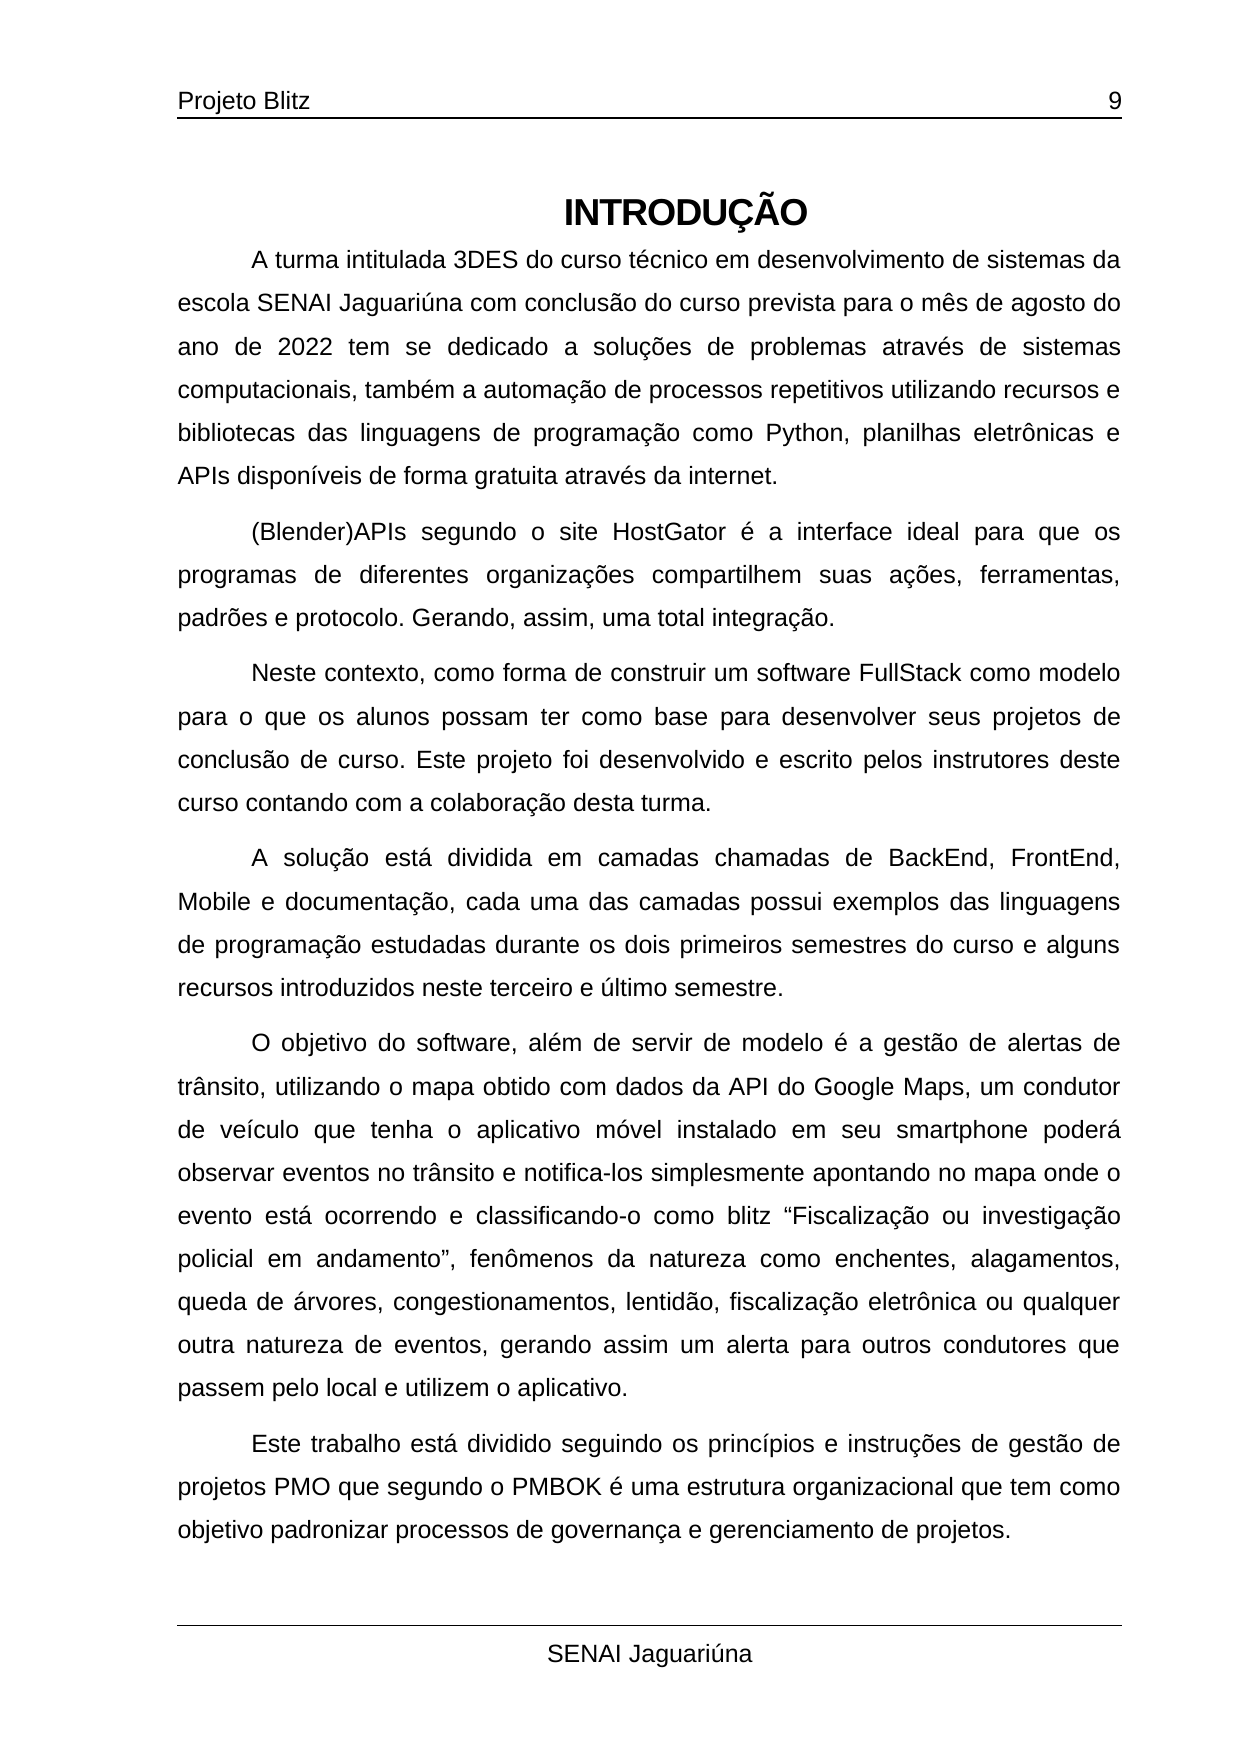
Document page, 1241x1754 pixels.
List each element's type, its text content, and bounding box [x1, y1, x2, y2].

text A turma intitulada 3DES do curso técnico em desenvolvimento de sistemas da escola SENAI Jaguariúna com conclusão do curso prevista para o mês de agosto do ano de 2022 tem se dedicado a soluções de problemas através de sistemas computacionais, também a automação de processos repetitivos utilizando recursos e bibliotecas das linguagens de programação como Python, planilhas eletrônicas e APIs disponíveis de forma gratuita através da internet. [177, 245, 1122, 490]
text Neste contexto, como forma de construir um software FullStack como modelo para o que os alunos possam ter como base para desenvolver seus projetos de conclusão de curso. Este projeto foi desenvolvido e escrito pelos instrutores deste curso contando com a colaboração desta turma. [177, 658, 1122, 817]
title Introdução [177, 190, 1122, 233]
text O objetivo do software, além de servir de modelo é a gestão de alertas de trânsito, utilizando o mapa obtido com dados da API do Google Maps, um condutor de veículo que tenha o aplicativo móvel instalado em seu smartphone poderá observar eventos no trânsito e notifica-los simplesmente apontando no mapa onde o evento está ocorrendo e classificando-o como blitz “Fiscalização ou investigação policial em andamento”, fenômenos da natureza como enchentes, alagamentos, queda de árvores, congestionamentos, lentidão, fiscalização eletrônica ou qualquer outra natureza de eventos, gerando assim um alerta para outros condutores que passem pelo local e utilizem o aplicativo. [177, 1028, 1122, 1402]
text (Blender)APIs segundo o site HostGator é a interface ideal para que os programas de diferentes organizações compartilhem suas ações, ferramentas, padrões e protocolo. Gerando, assim, uma total integração. [177, 517, 1122, 632]
text A solução está dividida em camadas chamadas de BackEnd, FrontEnd, Mobile e documentação, cada uma das camadas possui exemplos das linguagens de programação estudadas durante os dois primeiros semestres do curso e alguns recursos introduzidos neste terceiro e último semestre. [177, 843, 1122, 1002]
text Este trabalho está dividido seguindo os princípios e instruções de gestão de projetos PMO que segundo o PMBOK é uma estrutura organizacional que tem como objetivo padronizar processos de governança e gerenciamento de projetos. [177, 1429, 1122, 1544]
